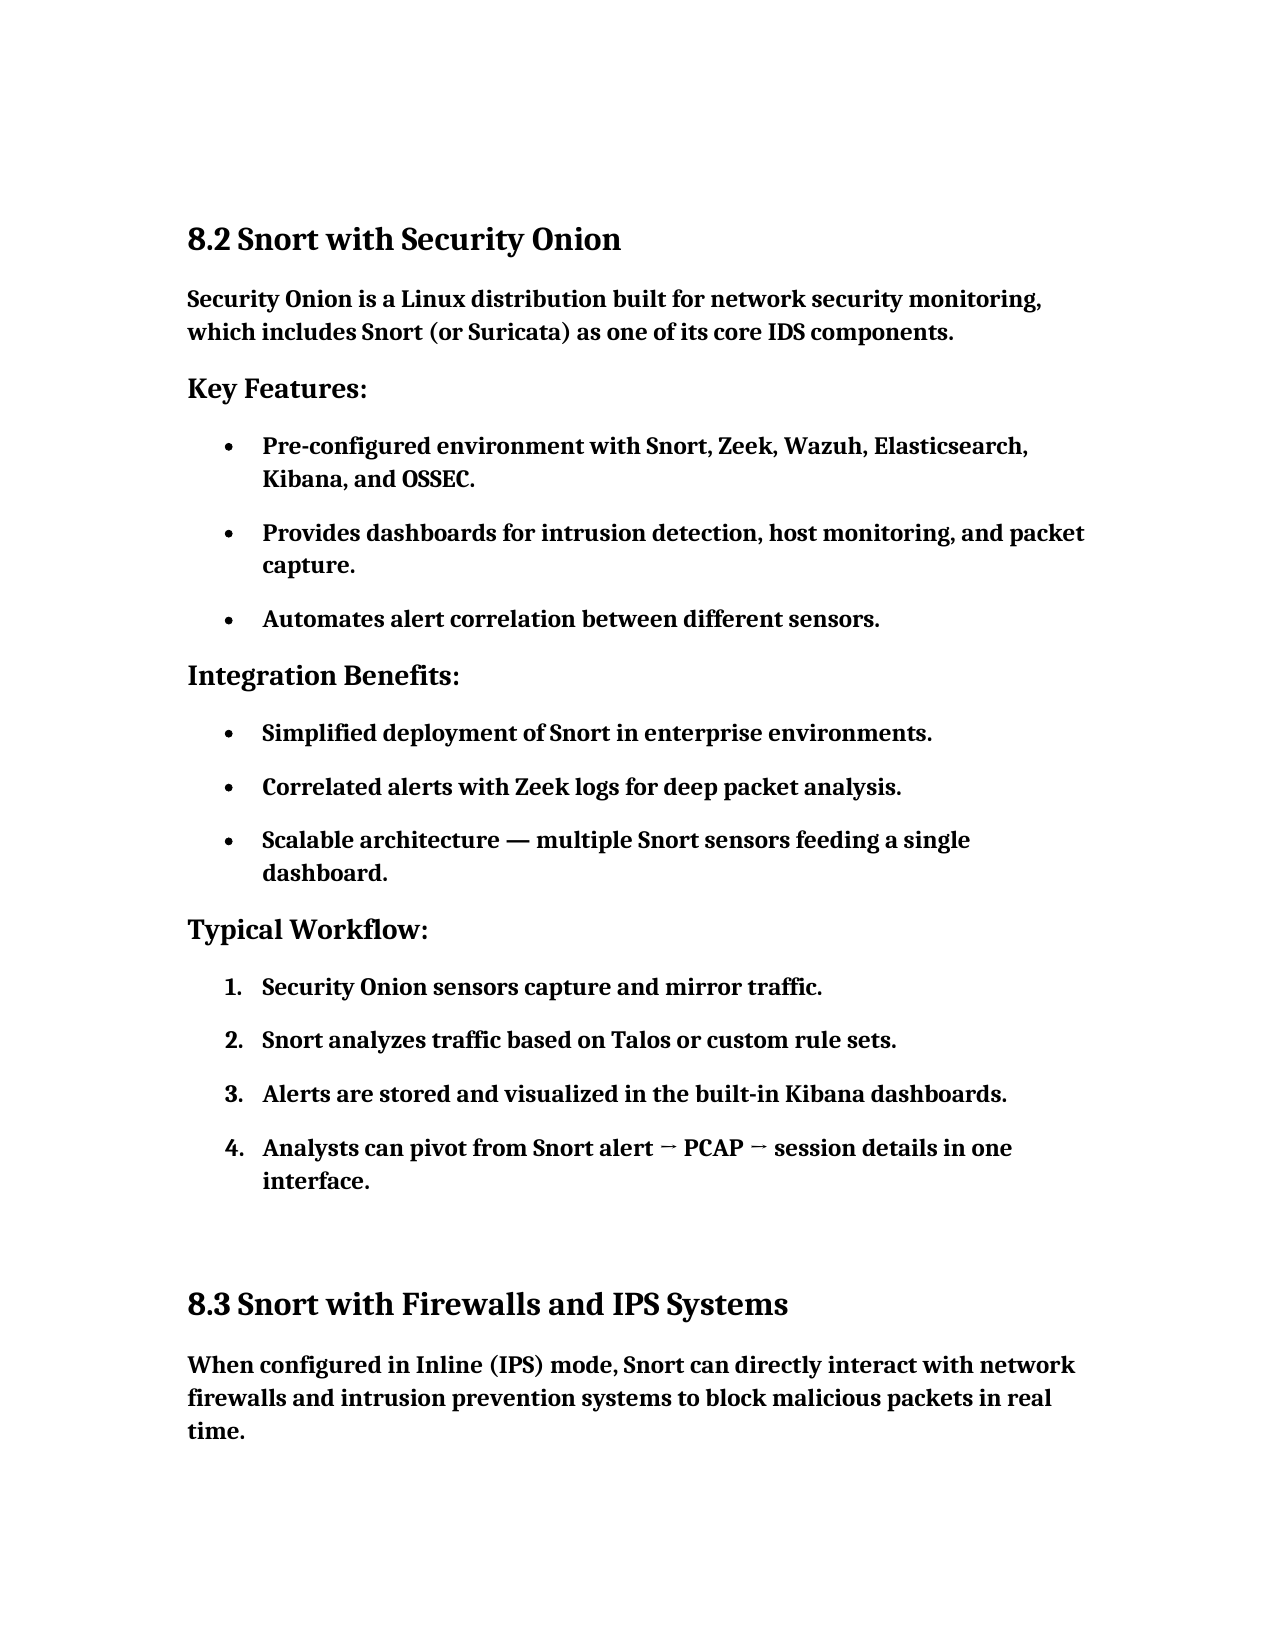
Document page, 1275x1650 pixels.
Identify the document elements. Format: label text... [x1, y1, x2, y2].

list Pre-configured environment with Snort, Zeek, Wazuh, Elasticsearch, Kibana, and OSSEC. [225, 432, 1087, 493]
list Provides dashboards for intrusion detection, host monitoring, and packet capture. [225, 518, 1087, 580]
list Snort analyzes traffic based on Talos or custom rule sets. [225, 1026, 1087, 1055]
text Security Onion is a Linux distribution built for network security monitoring, which includes Snort (or Suricata) as one of its core IDS components. [187, 285, 1087, 347]
text When configured in Inline (IPS) mode, Snort can directly interact with network firewalls and intrusion prevention systems to block malicious packets in real time. [187, 1351, 1087, 1446]
text Key Features: [187, 372, 1087, 406]
list Scalable architecture — multiple Snort sensors feeding a single dashboard. [225, 826, 1087, 888]
text 8.3 Snort with Firewalls and IPS Systems [187, 1286, 1087, 1324]
list Simplified deployment of Snort in enterprise environments. [225, 718, 1087, 747]
text Integration Benefits: [187, 659, 1087, 693]
list Alerts are stored and visualized in the built-in Kibana dashboards. [225, 1080, 1087, 1109]
list Correlated alerts with Zeek logs for deep packet analysis. [225, 772, 1087, 801]
list Security Onion sensors capture and mirror traffic. [225, 972, 1087, 1001]
text 8.2 Snort with Security Onion [187, 220, 1087, 259]
text Typical Workflow: [187, 913, 1087, 947]
list Analysts can pivot from Snort alert → PCAP → session details in one interface. [225, 1134, 1087, 1196]
list Automates alert correlation between different sensors. [225, 605, 1087, 634]
